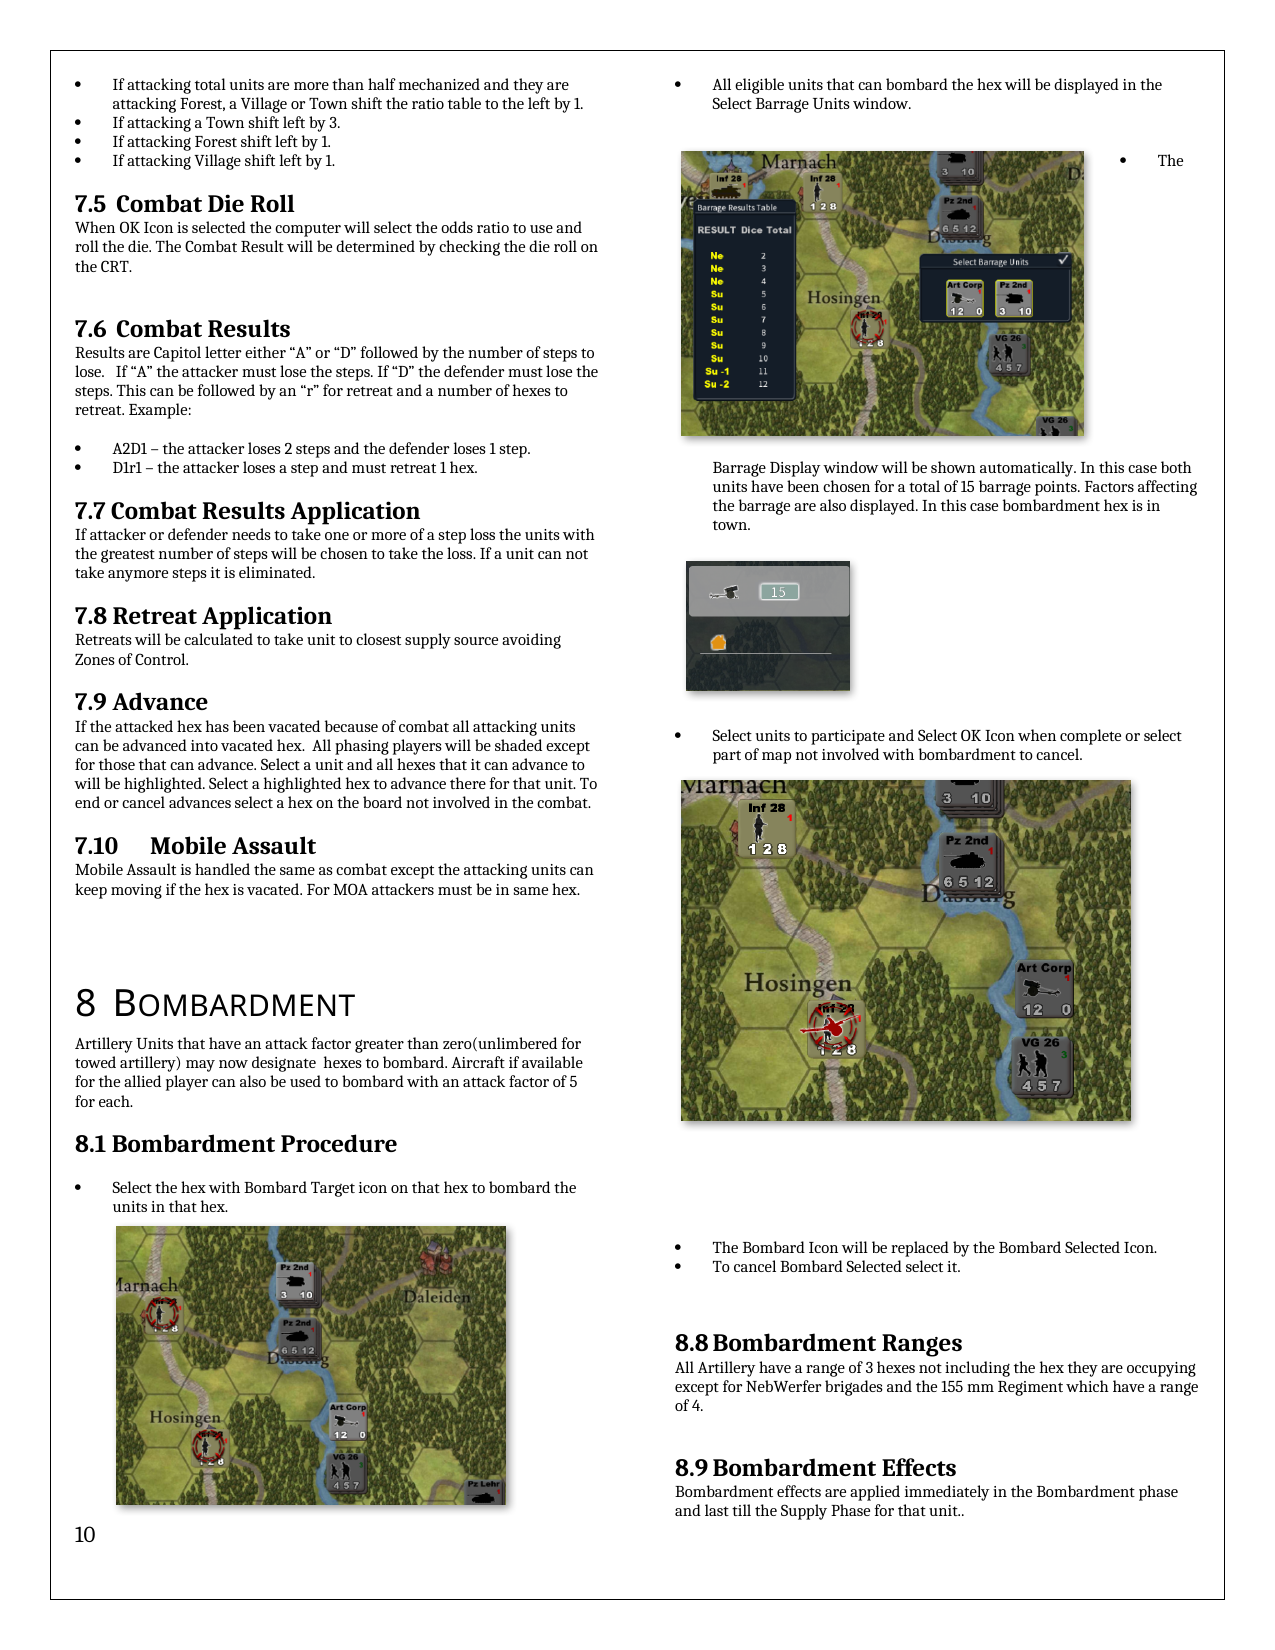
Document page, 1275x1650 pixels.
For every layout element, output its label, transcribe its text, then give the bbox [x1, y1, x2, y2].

text Mobile Assault is handled the same as combat except the attacking units can keep moving if the hex is vacated. For MOA attackers must be in same hex. [75, 861, 600, 899]
list The Bombard Icon will be replaced by the Bombard Selected Icon. [675, 1238, 1200, 1257]
list Combat Results [75, 314, 600, 343]
list All eligible units that can bombard the hex will be displayed in the Select Barrage Units window. [675, 75, 1200, 113]
list Advance [75, 688, 600, 717]
list If attacking Village shift left by 1. [75, 152, 600, 171]
text All Artillery have a range of 3 hexes not including the hex they are occupying except for NebWerfer brigades and the 155 mm Regiment which have a range of 4. [675, 1358, 1200, 1416]
list Bombardment Ranges [675, 1329, 1200, 1358]
list D1r1 – the attacker loses a step and must retreat 1 hex. [75, 458, 600, 477]
text Results are Capitol letter either “A” or “D” followed by the number of steps to lose. If “A” the attacker must lose the steps. If “D” the defender must lose the steps. This can be followed by an “r” for retreat and a number of hexes to retreat. Example: [75, 343, 600, 420]
list If attacking total units are more than half mechanized and they are attacking Forest, a Village or Town shift the ratio table to the left by 1. [75, 75, 600, 113]
list Bombardment Effects [675, 1454, 1200, 1483]
picture [681, 780, 1131, 1121]
text Bombardment effects are applied immediately in the Bombardment phase and last till the Supply Phase for that unit.. [675, 1483, 1200, 1521]
list Retreat Application [75, 602, 600, 631]
text If the attacked hex has been vacated because of combat all attacking units can be advanced into vacated hex. All phasing players will be shaded except for those that can advance. Select a unit and all hexes that it can advance to will be highlighted. Select a highlighted hex to advance there for that unit. To end or cancel advances select a hex on the board not involved in the combat. [75, 717, 600, 813]
list Combat Die Roll [75, 190, 600, 219]
text 8.1 Bombardment Procedure [75, 1130, 600, 1159]
list Mobile Assault [75, 832, 600, 861]
picture [116, 1226, 506, 1505]
list If attacking a Town shift left by 3. [75, 113, 600, 132]
text When OK Icon is selected the computer will select the odds ratio to use and roll the die. The Combat Result will be determined by checking the die roll on the CRT. [75, 219, 600, 276]
list Select the hex with Bombard Target icon on that hex to bombard the units in that hex. [75, 1178, 600, 1217]
list A2D1 – the attacker loses 2 steps and the defender loses 1 step. [75, 439, 600, 458]
text Artillery Units that have an attack factor greater than zero(unlimbered for towed artillery) may now designate hexes to bombard. Aircraft if available for the allied player can also be used to bombard with an attack factor of 5 for each. [75, 1034, 600, 1111]
subtitle Bombardment [75, 976, 600, 1027]
text If attacker or defender needs to take one or more of a step loss the units with the greatest number of steps will be chosen to take the loss. If a unit can not take anymore steps it is eliminated. [75, 525, 600, 583]
list Select units to participate and Select OK Icon when complete or select part of map not involved with bombardment to cancel. [675, 727, 1200, 765]
picture [686, 561, 850, 691]
text 7.7 Combat Results Application [75, 497, 600, 525]
list If attacking Forest shift left by 1. [75, 132, 600, 152]
list To cancel Bombard Selected select it. [675, 1257, 1200, 1277]
text Retreats will be calculated to take unit to closest supply source avoiding Zones of Control. [75, 631, 600, 669]
picture [681, 151, 1084, 436]
